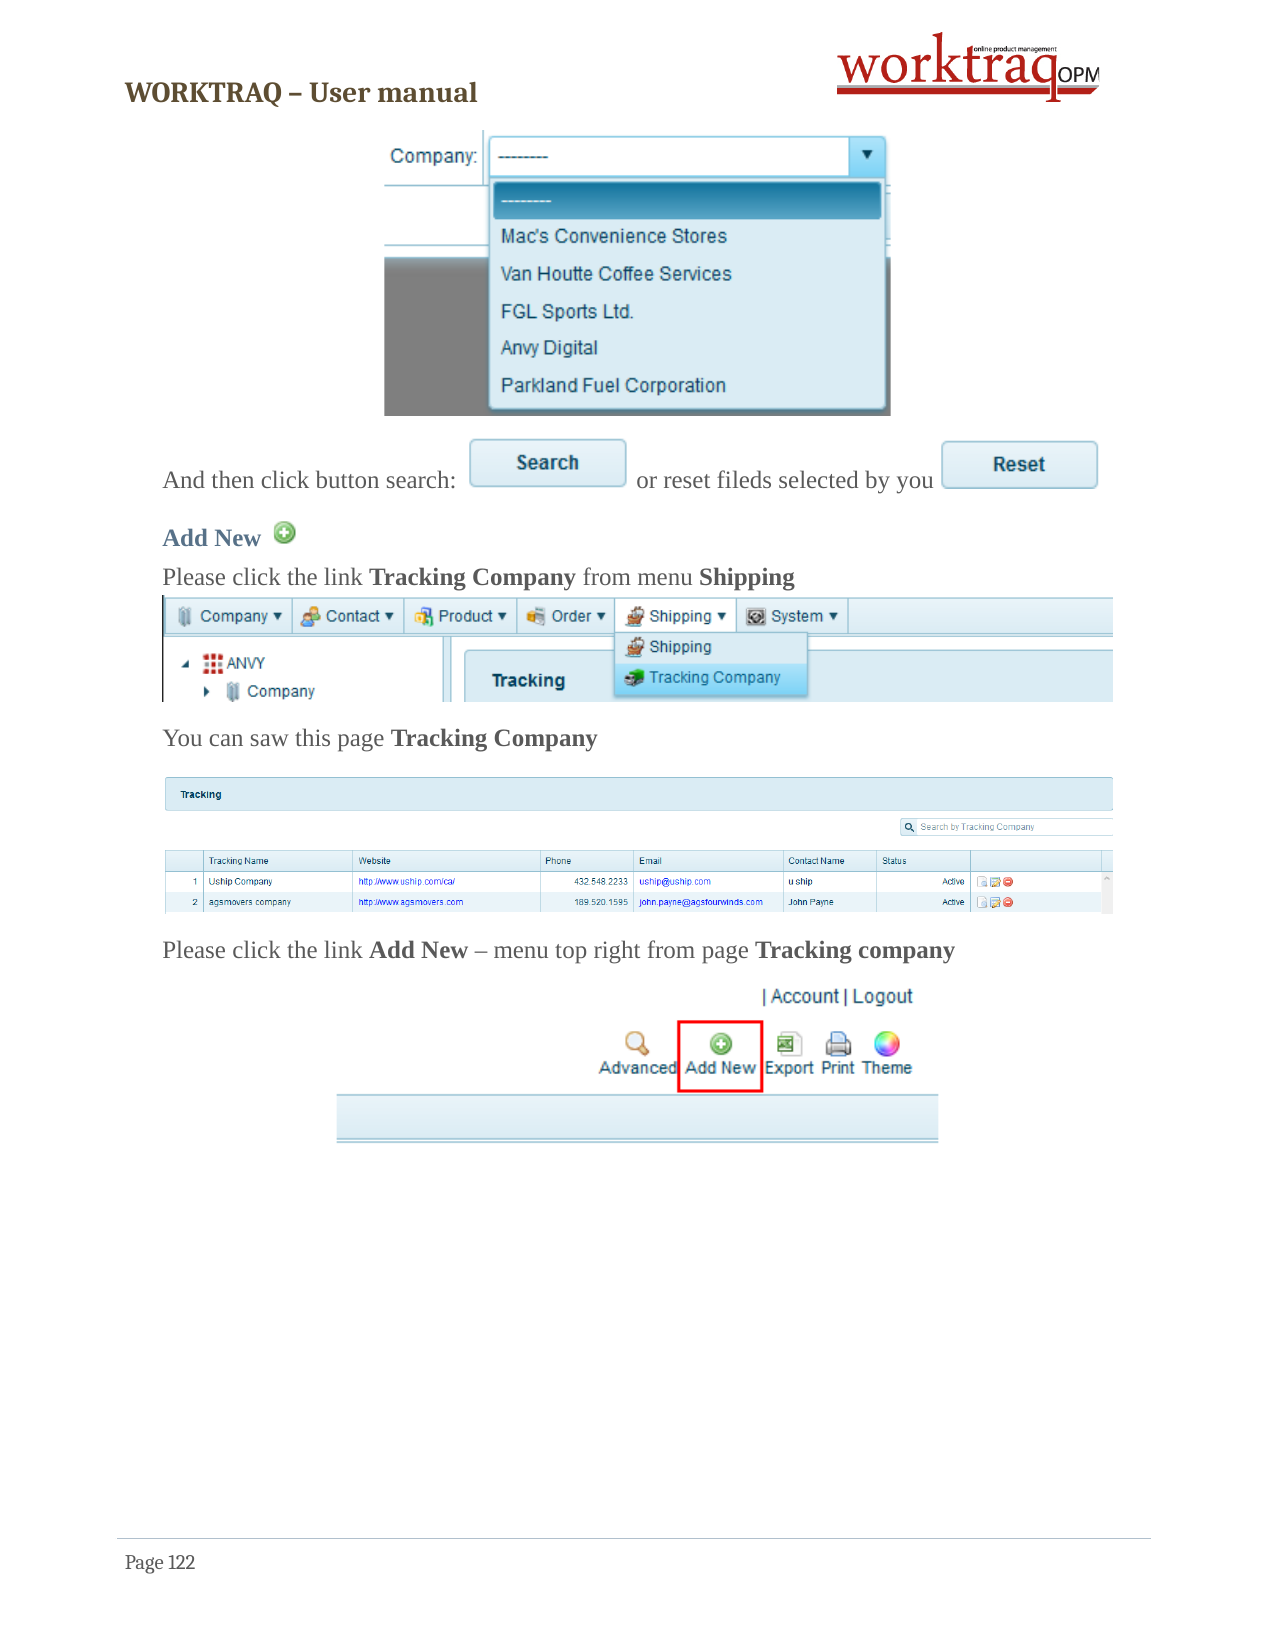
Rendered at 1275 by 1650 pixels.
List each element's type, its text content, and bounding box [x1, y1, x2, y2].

text And then click button search: or reset fileds selected by you [162, 437, 1113, 493]
subtitle Add New [162, 520, 1113, 552]
text You can saw this page Tracking Company [162, 723, 1113, 752]
text Please click the link Add New – menu top right from page Tracking company [162, 936, 1113, 964]
picture [837, 32, 1100, 102]
text Please click the link Tracking Company from menu Shipping [162, 562, 1113, 595]
